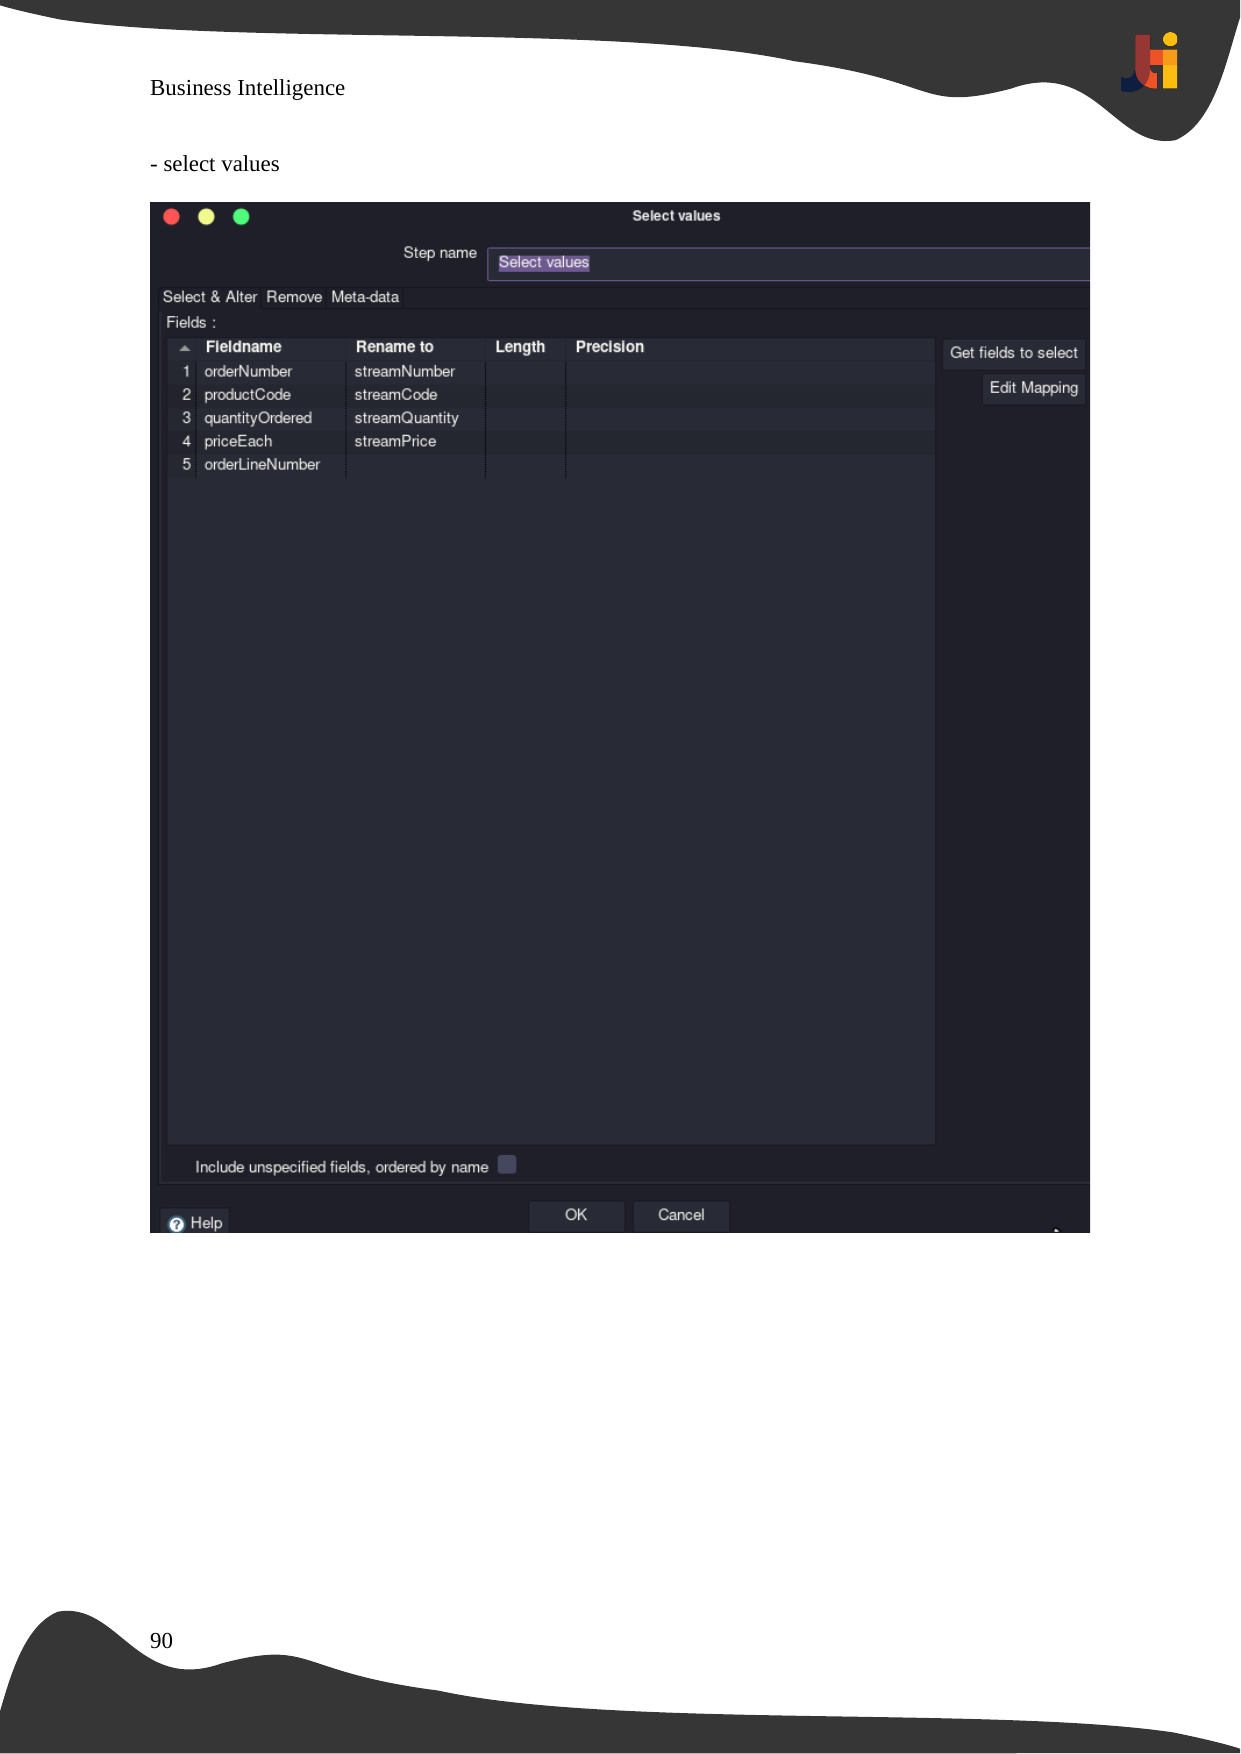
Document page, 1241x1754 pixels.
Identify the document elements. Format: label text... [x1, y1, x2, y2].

text - select values [150, 150, 1090, 176]
picture [150, 202, 1091, 1233]
picture [1121, 32, 1178, 92]
